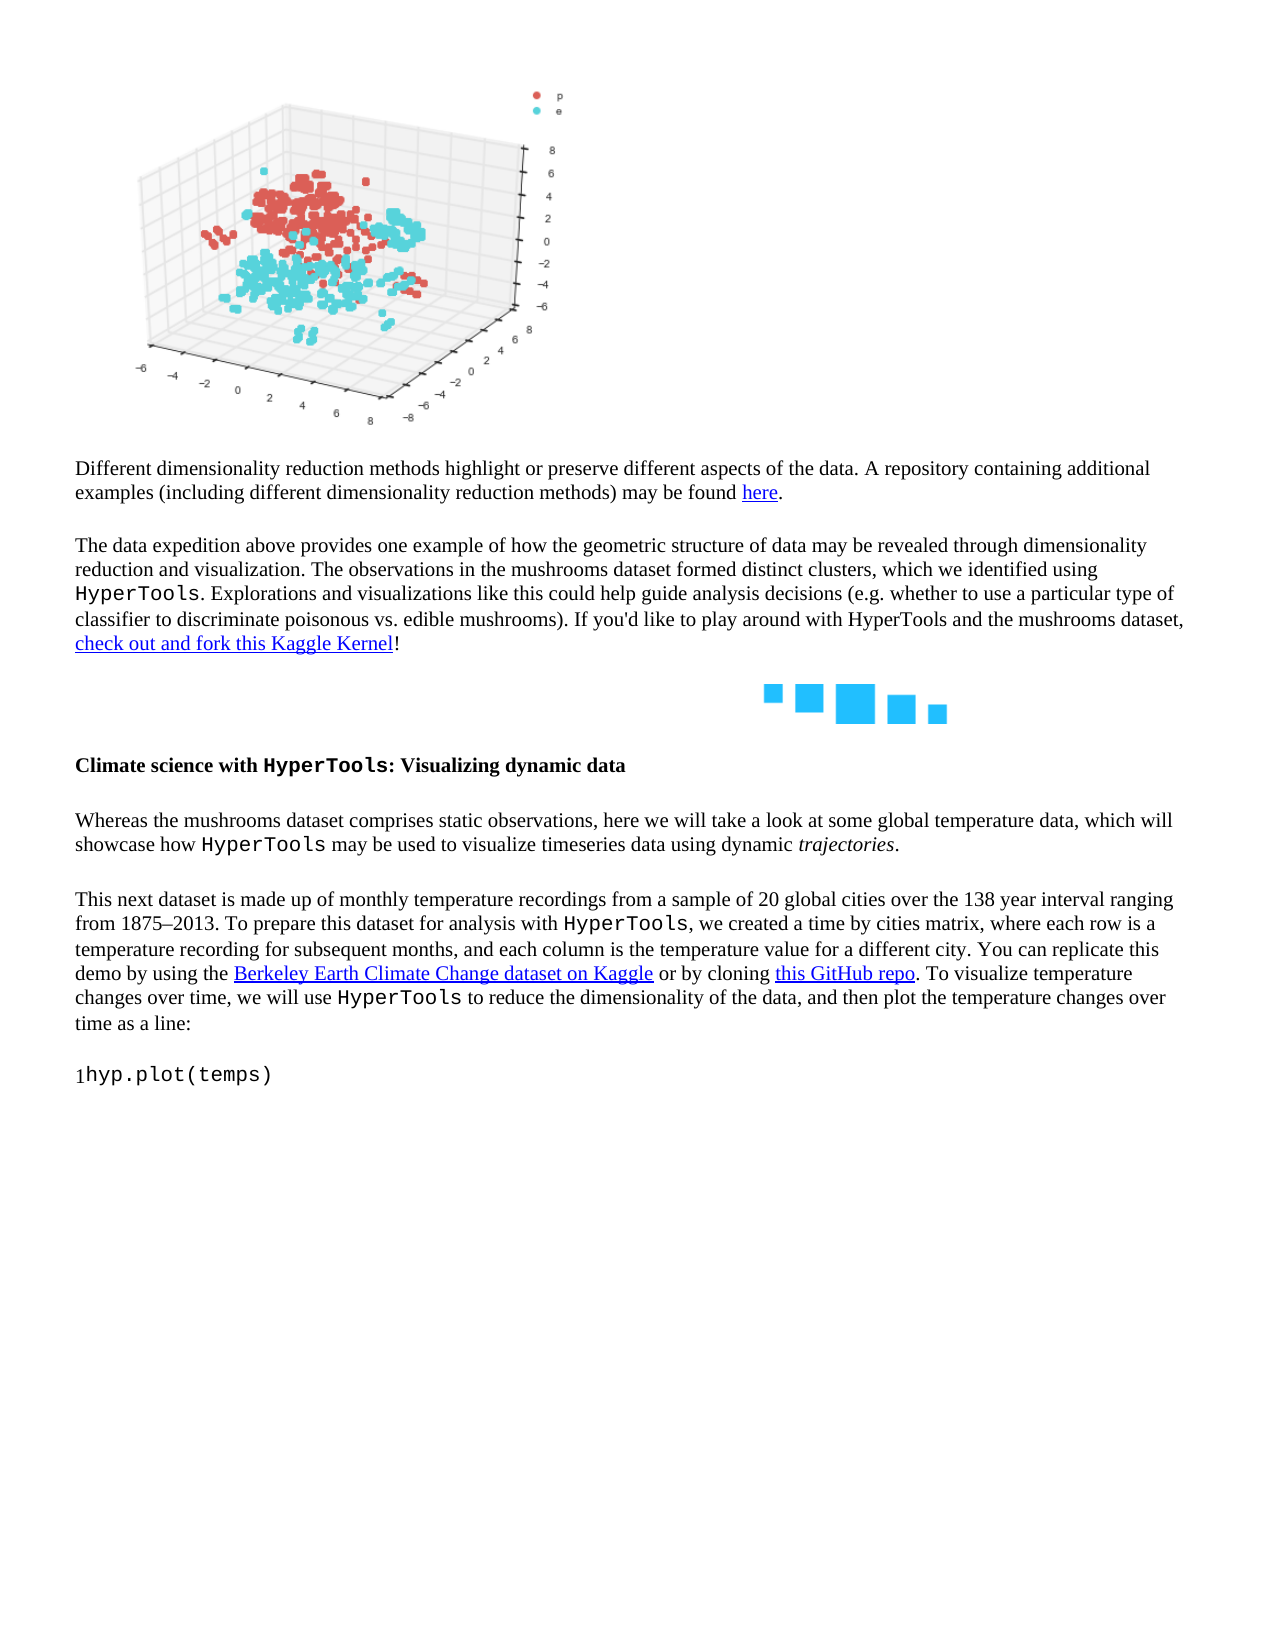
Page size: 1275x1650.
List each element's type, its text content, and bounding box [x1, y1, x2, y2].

picture [75, 684, 1275, 724]
text Climate science with HyperTools: Visualizing dynamic data [75, 753, 1200, 779]
text Whereas the mushrooms dataset comprises static observations, here we will take a look at some global temperature data, which will showcase how HyperTools may be used to visualize timeseries data using dynamic trajectories. [75, 808, 1200, 858]
text Different dimensionality reduction methods highlight or preserve different aspects of the data. A repository containing additional examples (including different dimensionality reduction methods) may be found here. [75, 456, 1200, 504]
text This next dataset is made up of monthly temperature recordings from a sample of 20 global cities over the 138 year interval ranging from 1875–2013. To prepare this dataset for analysis with HyperTools, we created a time by cities matrix, where each row is a temperature recording for subsequent months, and each column is the temperature value for a different city. You can replicate this demo by using the Berkeley Earth Climate Change dataset on Kaggle or by cloning this GitHub repo. To visualize temperature changes over time, we will use HyperTools to reduce the dimensionality of the data, and then plot the temperature changes over time as a line: [75, 887, 1200, 1034]
picture [75, 75, 579, 427]
text The data expedition above provides one example of how the geometric structure of data may be revealed through dimensionality reduction and visualization. The observations in the mushrooms dataset formed distinct clusters, which we identified using HyperTools. Explorations and visualizations like this could help guide analysis decisions (e.g. whether to use a particular type of classifier to discriminate poisonous vs. edible mushrooms). If you'd like to play around with HyperTools and the mushrooms dataset, check out and fork this Kaggle Kernel! [75, 533, 1200, 655]
table_header hyp.plot(temps) [85, 1064, 273, 1088]
